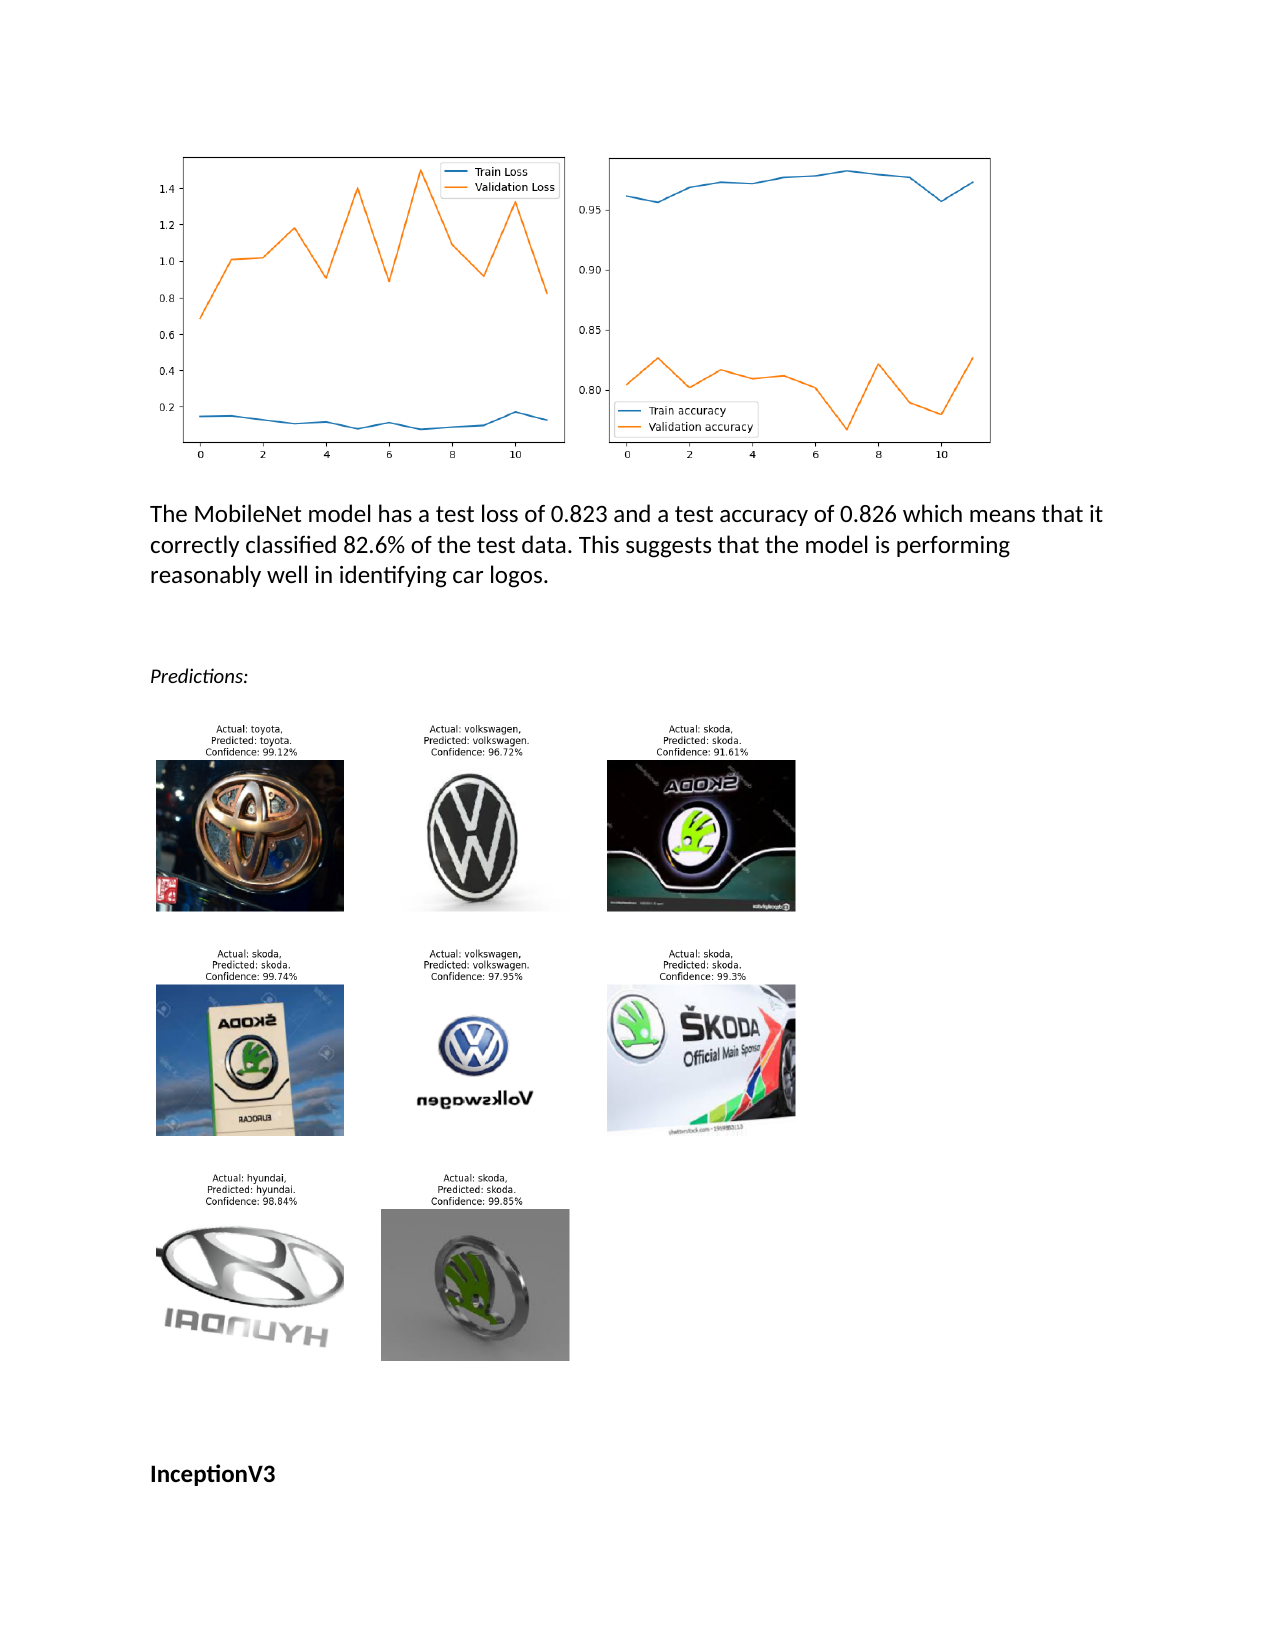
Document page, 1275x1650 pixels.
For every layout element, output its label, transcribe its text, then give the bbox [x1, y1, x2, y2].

picture [150, 150, 997, 468]
text InceptionV3 [150, 1458, 1125, 1489]
text The MobileNet model has a test loss of 0.823 and a test accuracy of 0.826 which means that it correctly classified 82.6% of the test data. This suggests that the model is performing reasonably well in identifying car logos. [150, 498, 1125, 590]
picture [150, 720, 800, 1366]
text Predictions: [150, 663, 1125, 689]
